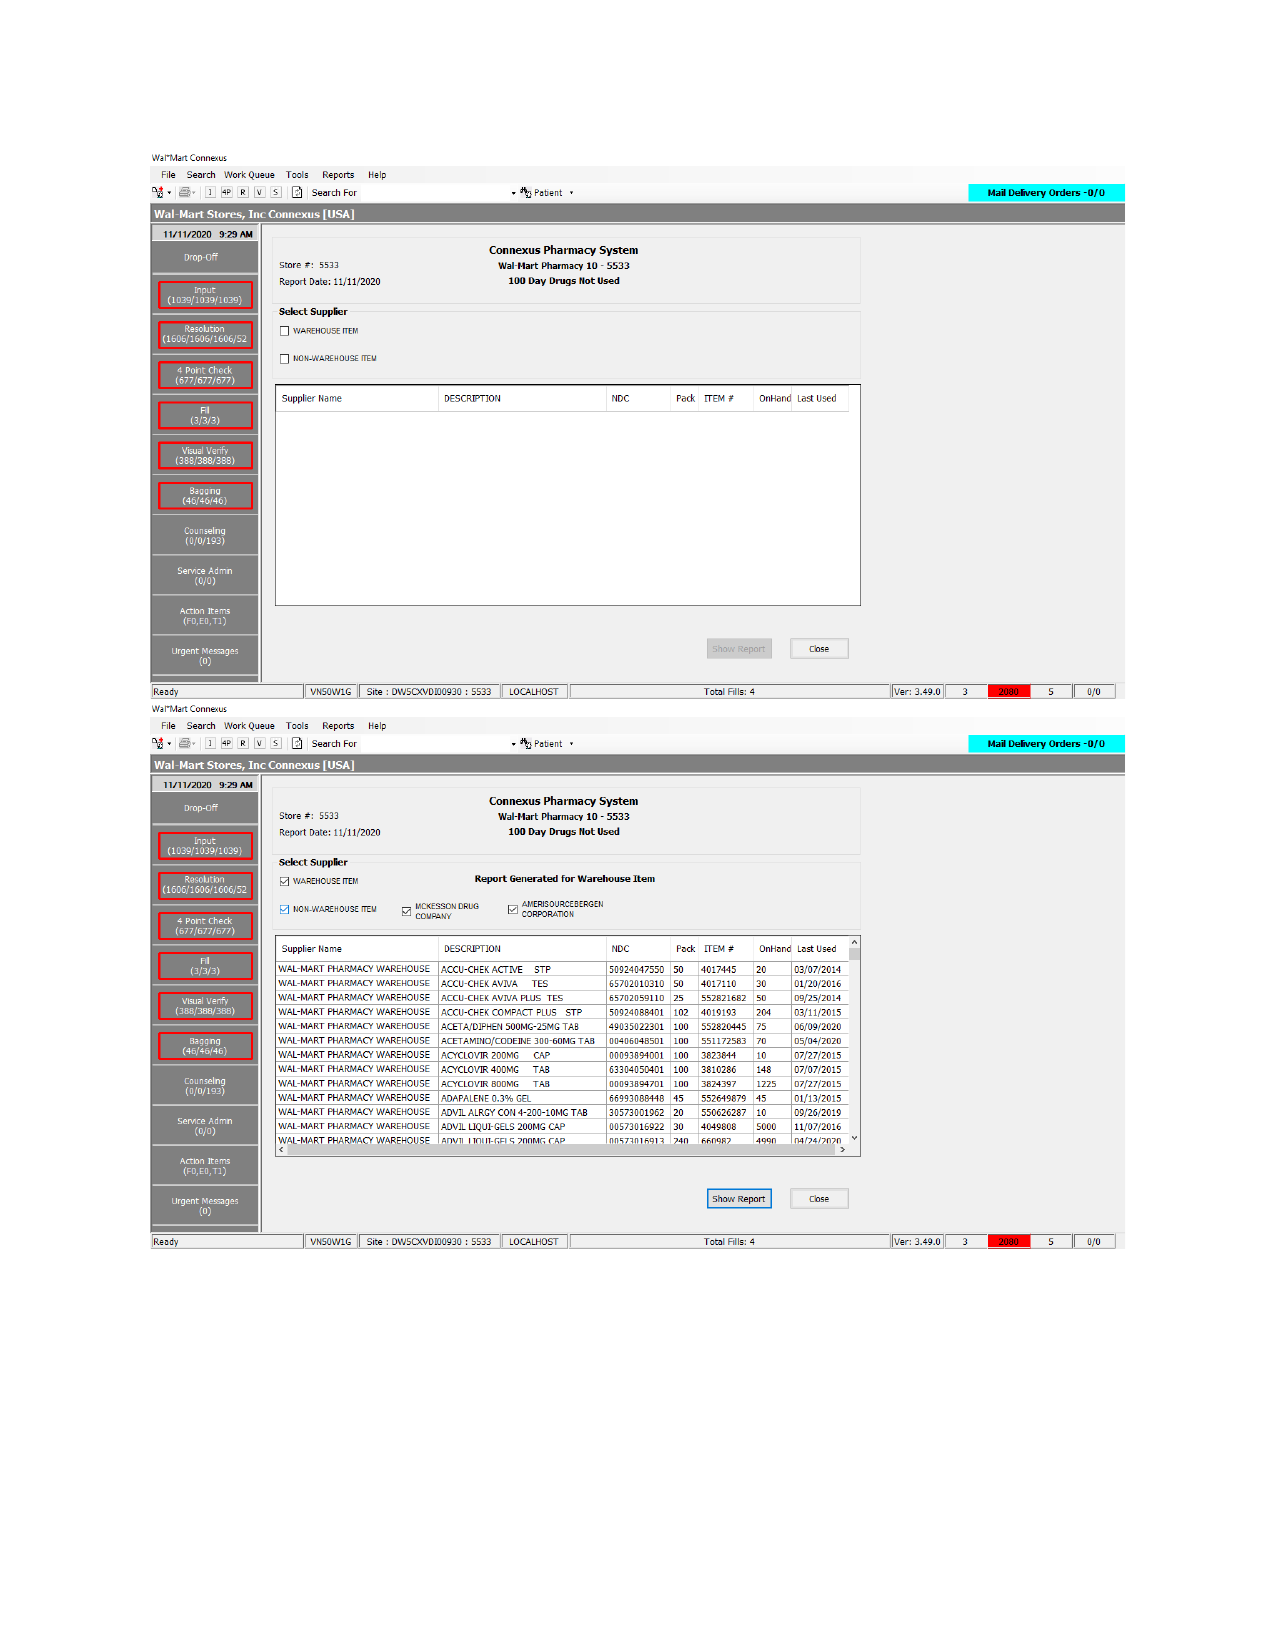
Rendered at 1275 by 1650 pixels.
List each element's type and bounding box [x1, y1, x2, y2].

picture [150, 150, 1125, 699]
picture [150, 700, 1125, 1249]
